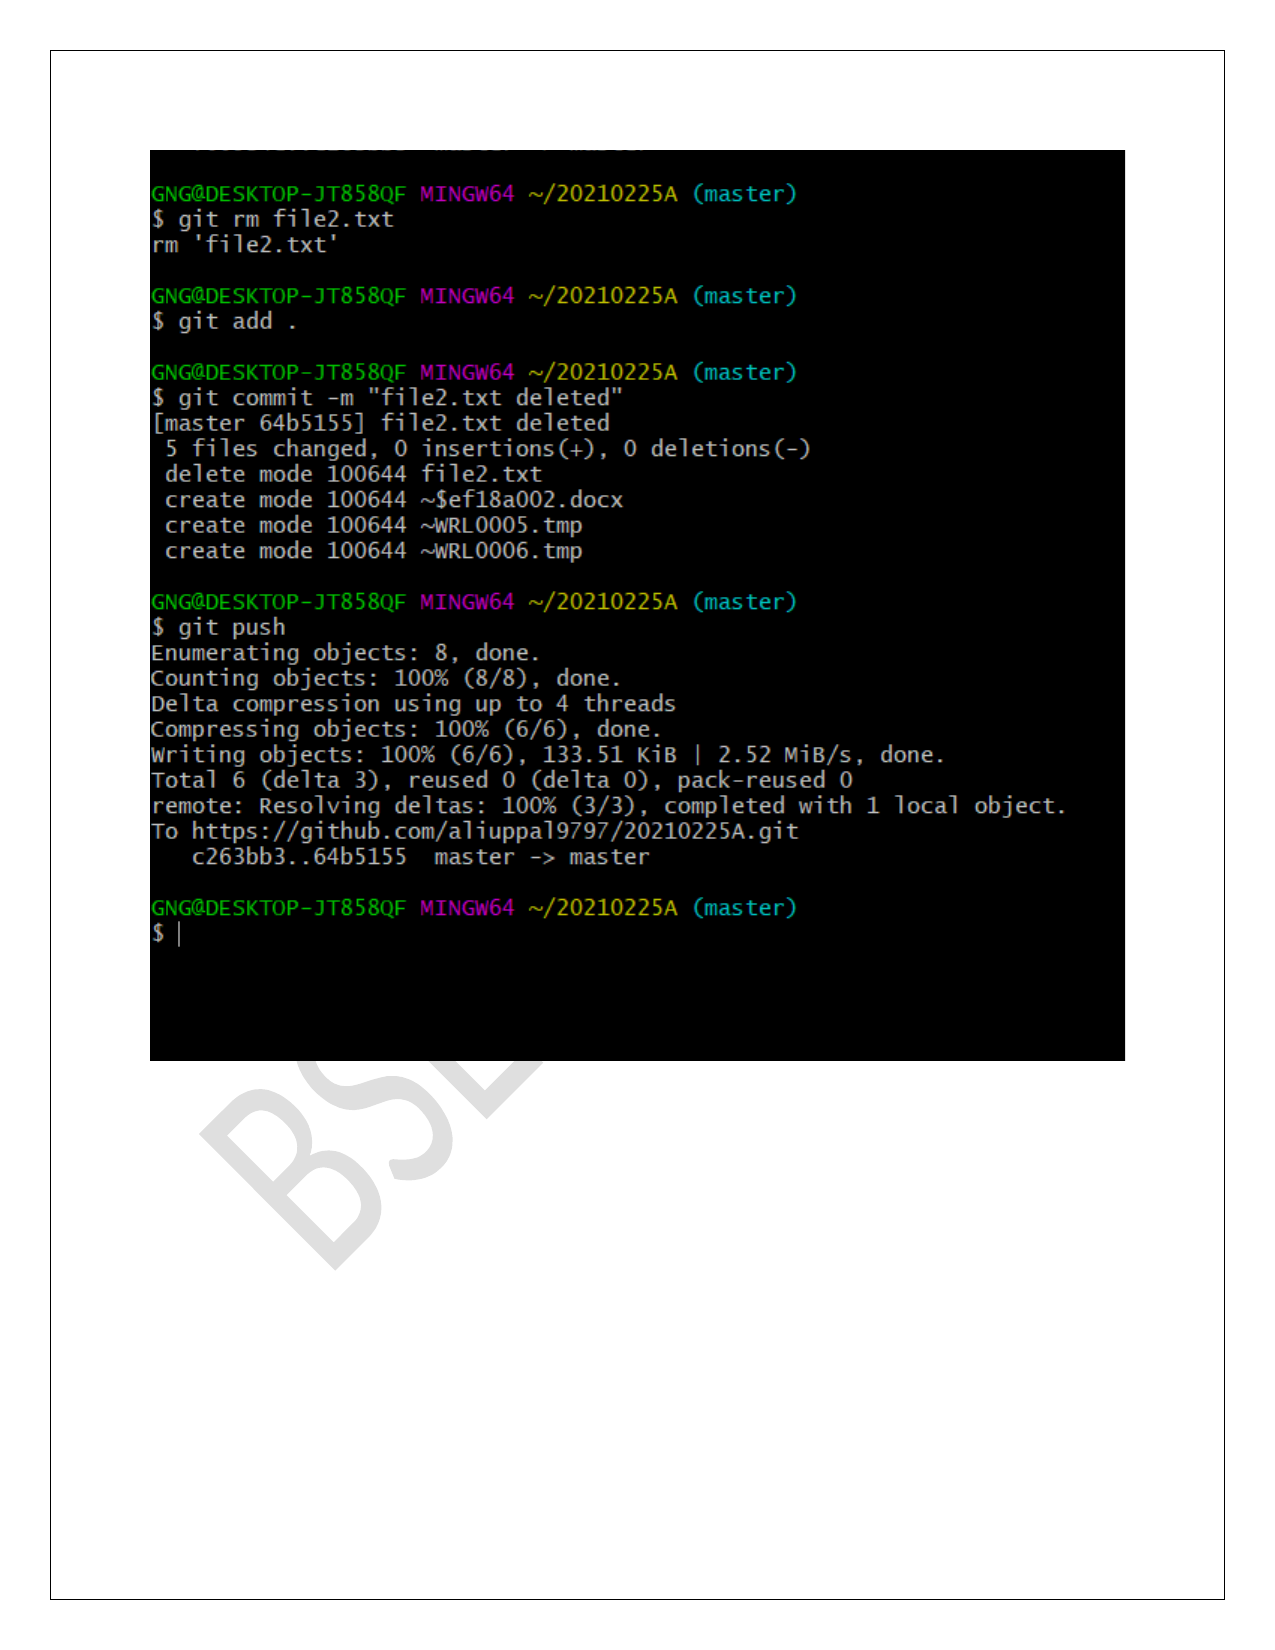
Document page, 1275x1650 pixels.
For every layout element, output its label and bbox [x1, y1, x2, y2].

picture [150, 150, 1125, 1061]
